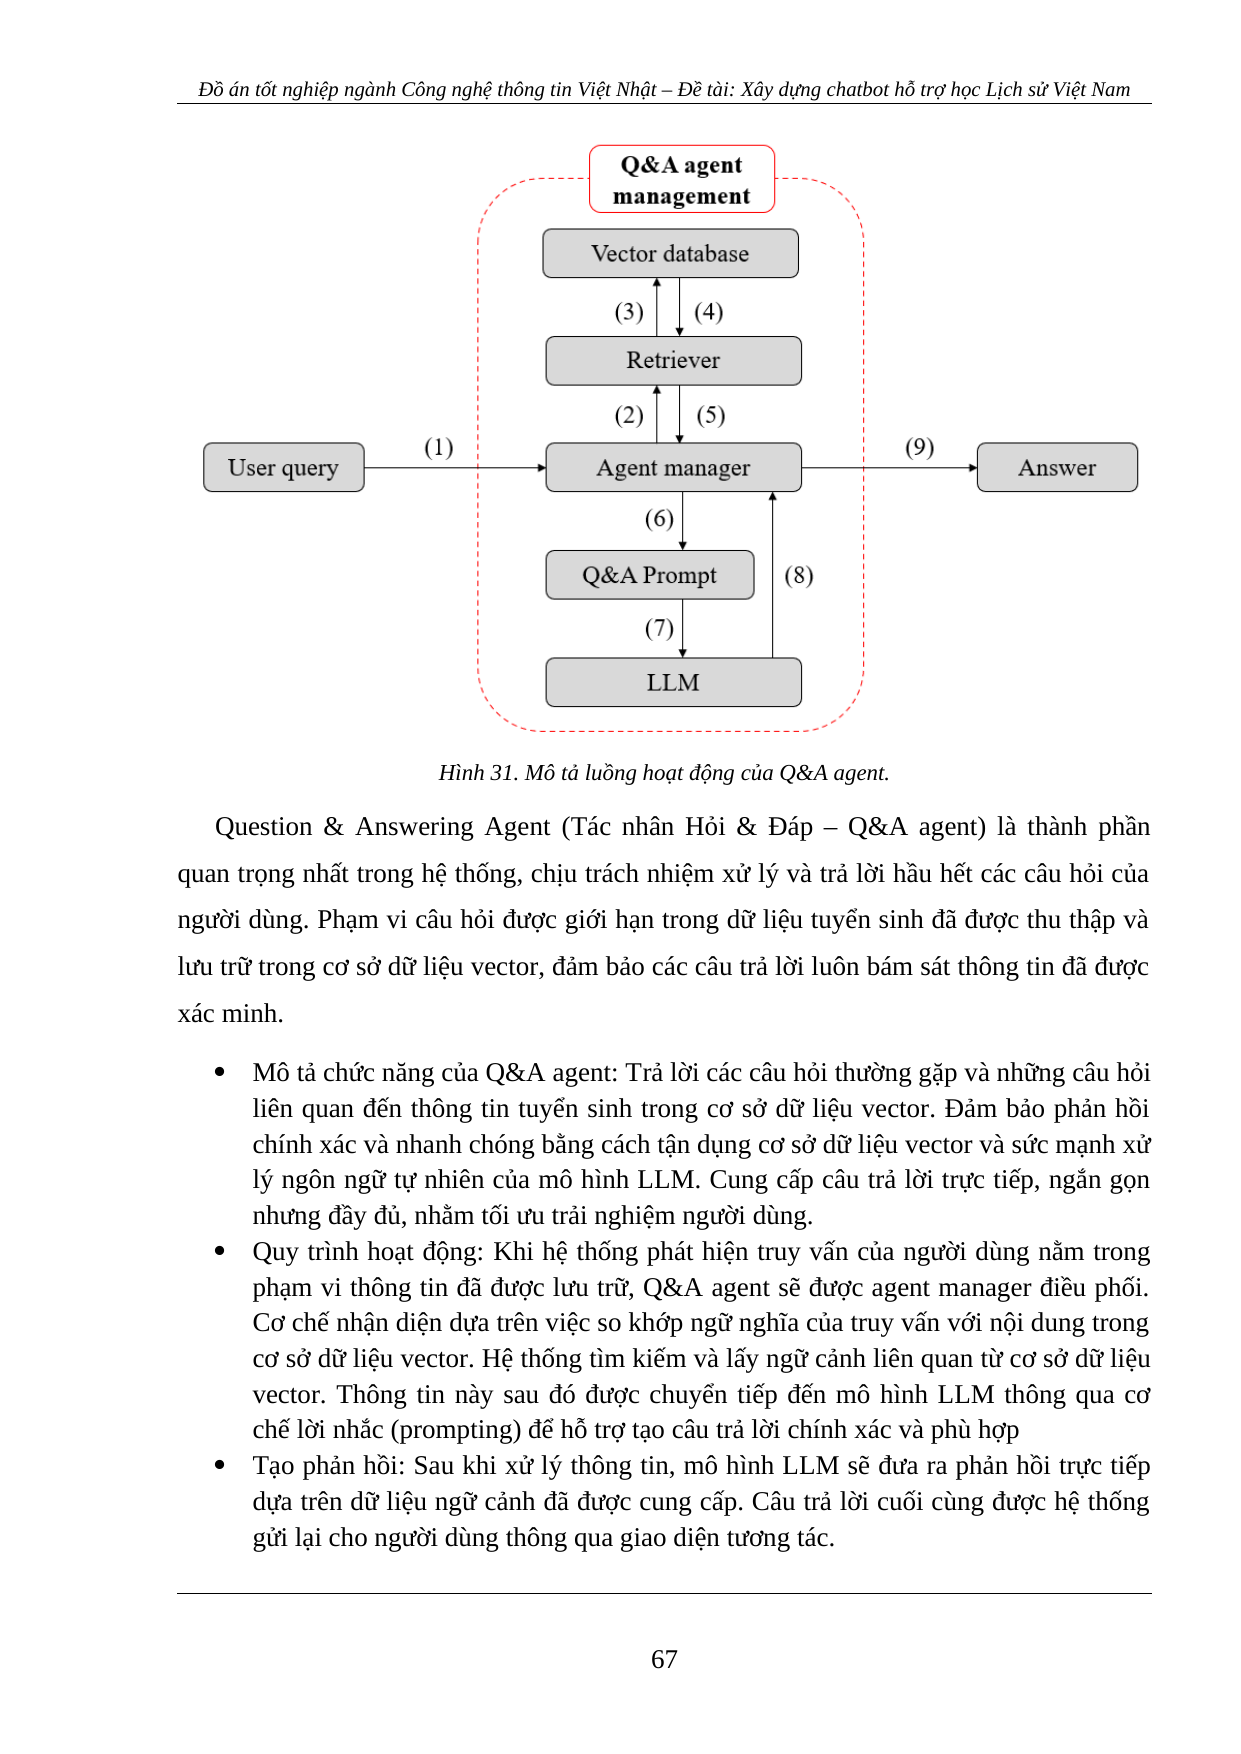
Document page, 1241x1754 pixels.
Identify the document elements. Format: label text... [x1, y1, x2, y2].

list Quy trình hoạt động: Khi hệ thống phát hiện truy vấn của người dùng nằm trong phạm vi thông tin đã được lưu trữ, Q&A agent sẽ được agent manager điều phối. Cơ chế nhận diện dựa trên việc so khớp ngữ nghĩa của truy vấn với nội dung trong cơ sở dữ liệu vector. Hệ thống tìm kiếm và lấy ngữ cảnh liên quan từ cơ sở dữ liệu vector. Thông tin này sau đó được chuyển tiếp đến mô hình LLM thông qua cơ chế lời nhắc (prompting) để hỗ trợ tạo câu trả lời chính xác và phù hợp [215, 1235, 1152, 1445]
picture [177, 119, 1147, 743]
list Tạo phản hồi: Sau khi xử lý thông tin, mô hình LLM sẽ đưa ra phản hồi trực tiếp dựa trên dữ liệu ngữ cảnh đã được cung cấp. Câu trả lời cuối cùng được hệ thống gửi lại cho người dùng thông qua giao diện tương tác. [215, 1449, 1152, 1552]
text Hình 31. Mô tả luồng hoạt động của Q&A agent. [177, 759, 1152, 786]
list Mô tả chức năng của Q&A agent: Trả lời các câu hỏi thường gặp và những câu hỏi liên quan đến thông tin tuyển sinh trong cơ sở dữ liệu vector. Đảm bảo phản hồi chính xác và nhanh chóng bằng cách tận dụng cơ sở dữ liệu vector và sức mạnh xử lý ngôn ngữ tự nhiên của mô hình LLM. Cung cấp câu trả lời trực tiếp, ngắn gọn nhưng đầy đủ, nhằm tối ưu trải nghiệm người dùng. [215, 1056, 1152, 1230]
text Question & Answering Agent (Tác nhân Hỏi & Đáp – Q&A agent) là thành phần quan trọng nhất trong hệ thống, chịu trách nhiệm xử lý và trả lời hầu hết các câu hỏi của người dùng. Phạm vi câu hỏi được giới hạn trong dữ liệu tuyển sinh đã được thu thập và lưu trữ trong cơ sở dữ liệu vector, đảm bảo các câu trả lời luôn bám sát thông tin đã được xác minh. [177, 810, 1152, 1028]
